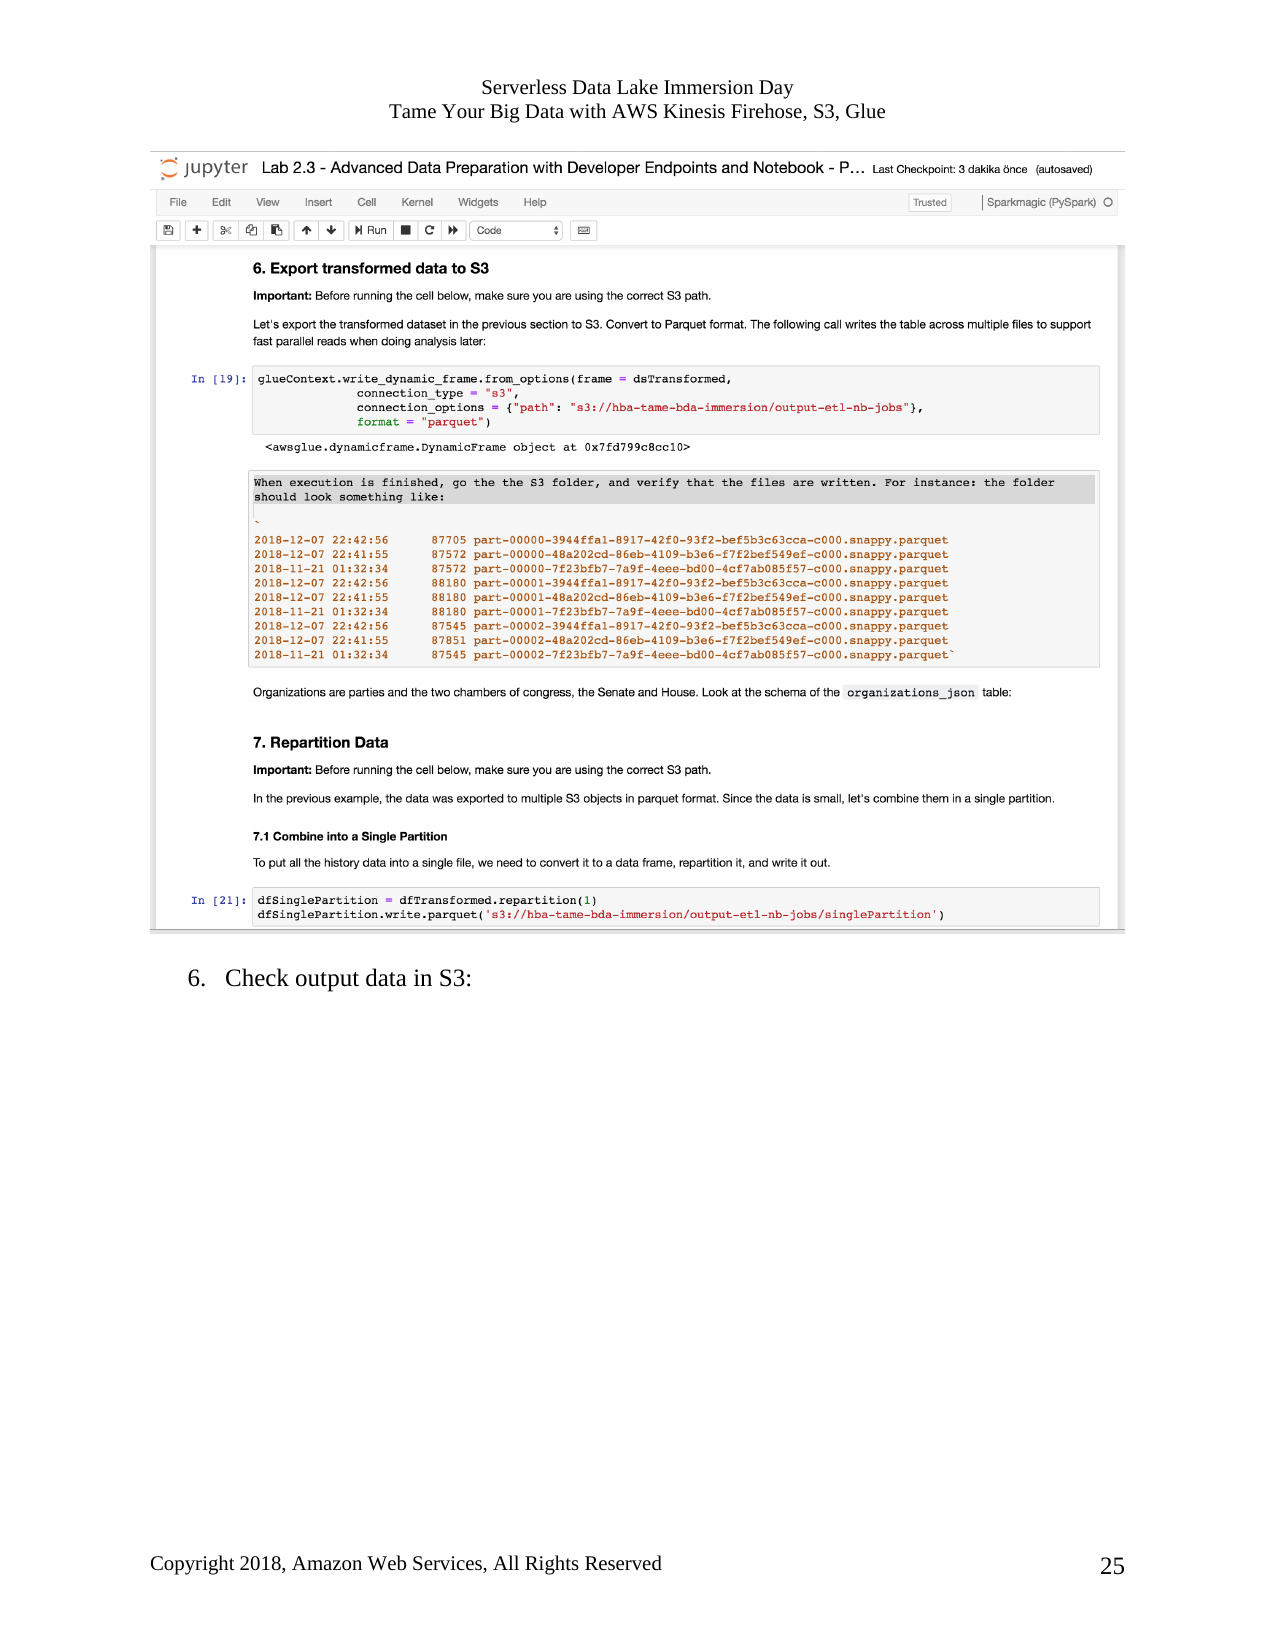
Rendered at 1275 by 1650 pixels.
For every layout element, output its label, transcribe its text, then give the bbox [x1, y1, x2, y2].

list Check output data in S3: [187, 963, 1125, 991]
picture [150, 151, 1125, 934]
